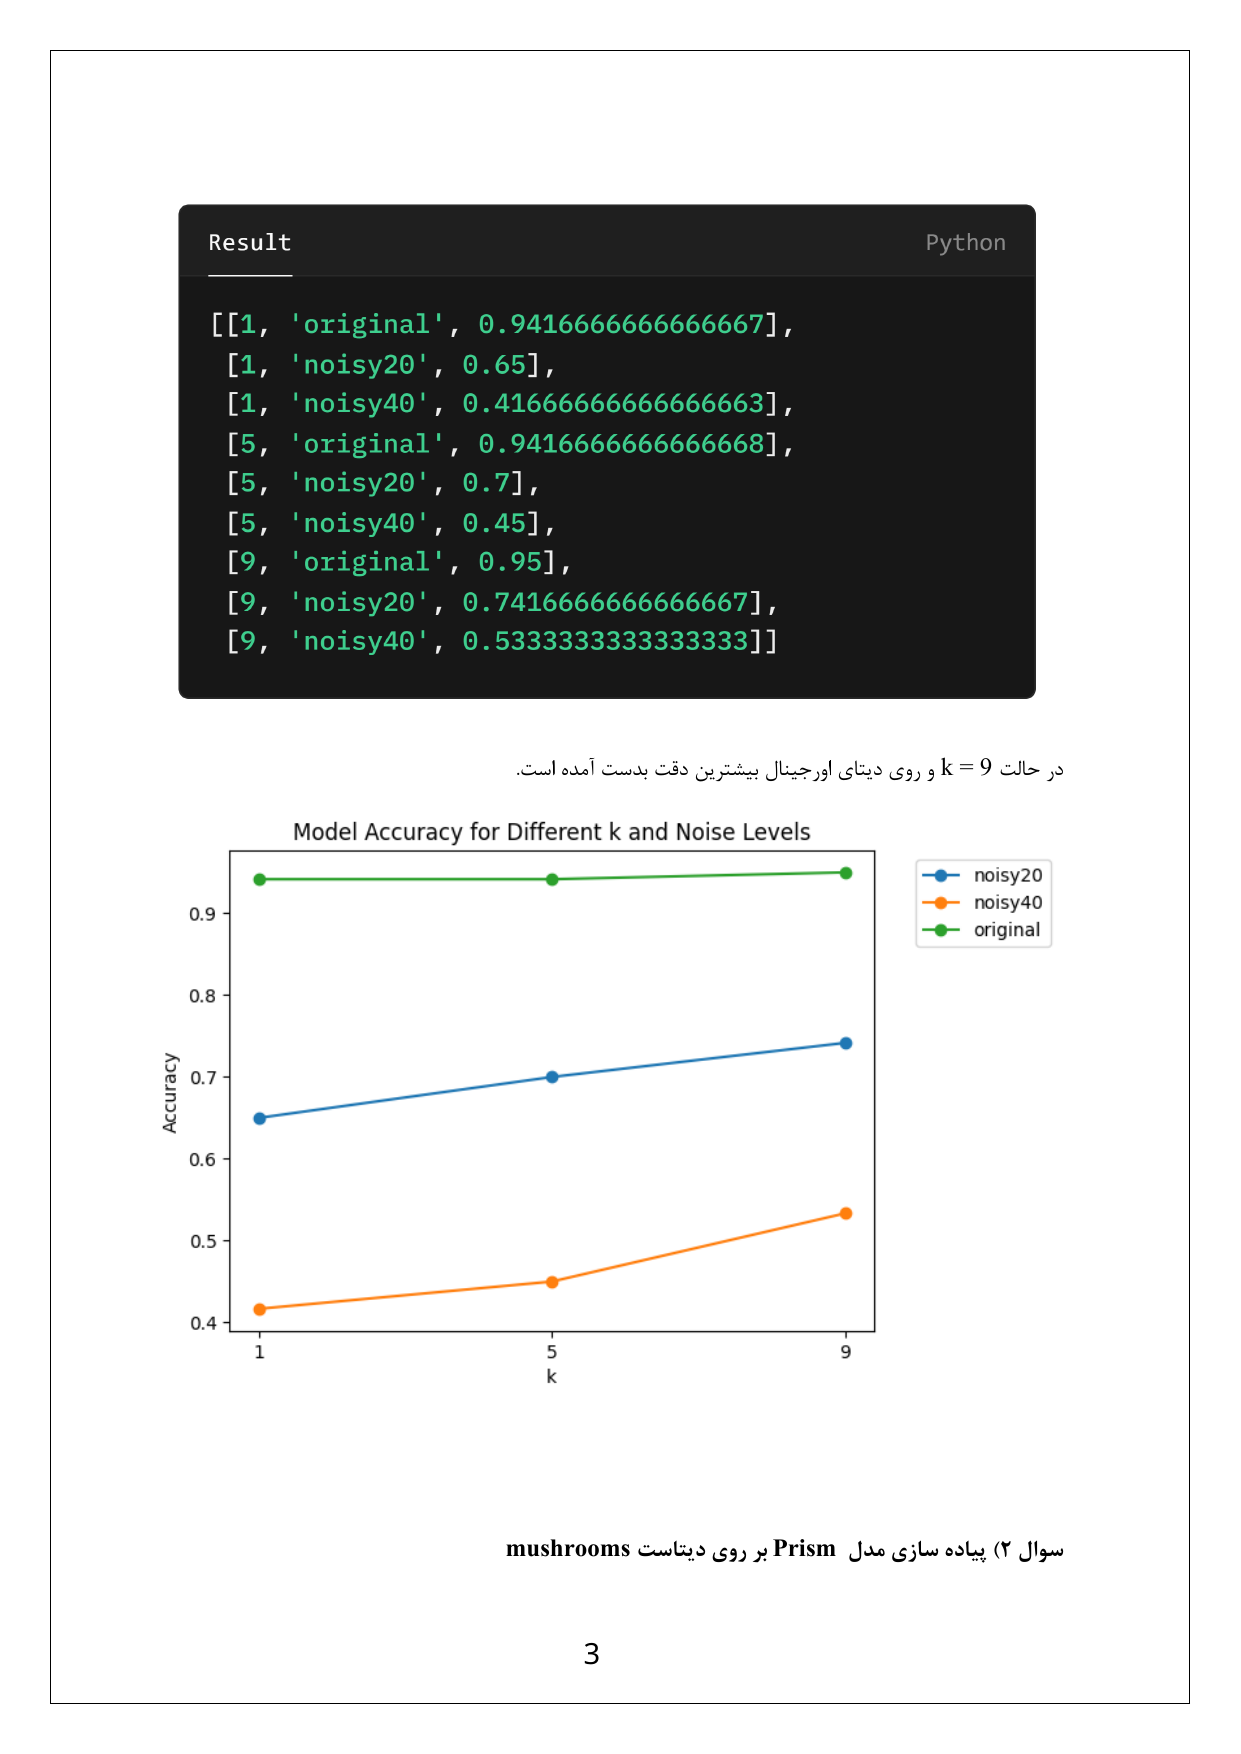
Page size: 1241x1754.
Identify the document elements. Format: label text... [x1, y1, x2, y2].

picture [150, 809, 1063, 1400]
picture [150, 177, 1063, 727]
text در حالت k = 9 و روی دیتای اورجینال بیشترین دقت بدست آمده است. [150, 752, 1063, 784]
text سوال 2) پیاده سازی مدل Prism بر روی دیتاست mushrooms [150, 1533, 1063, 1565]
